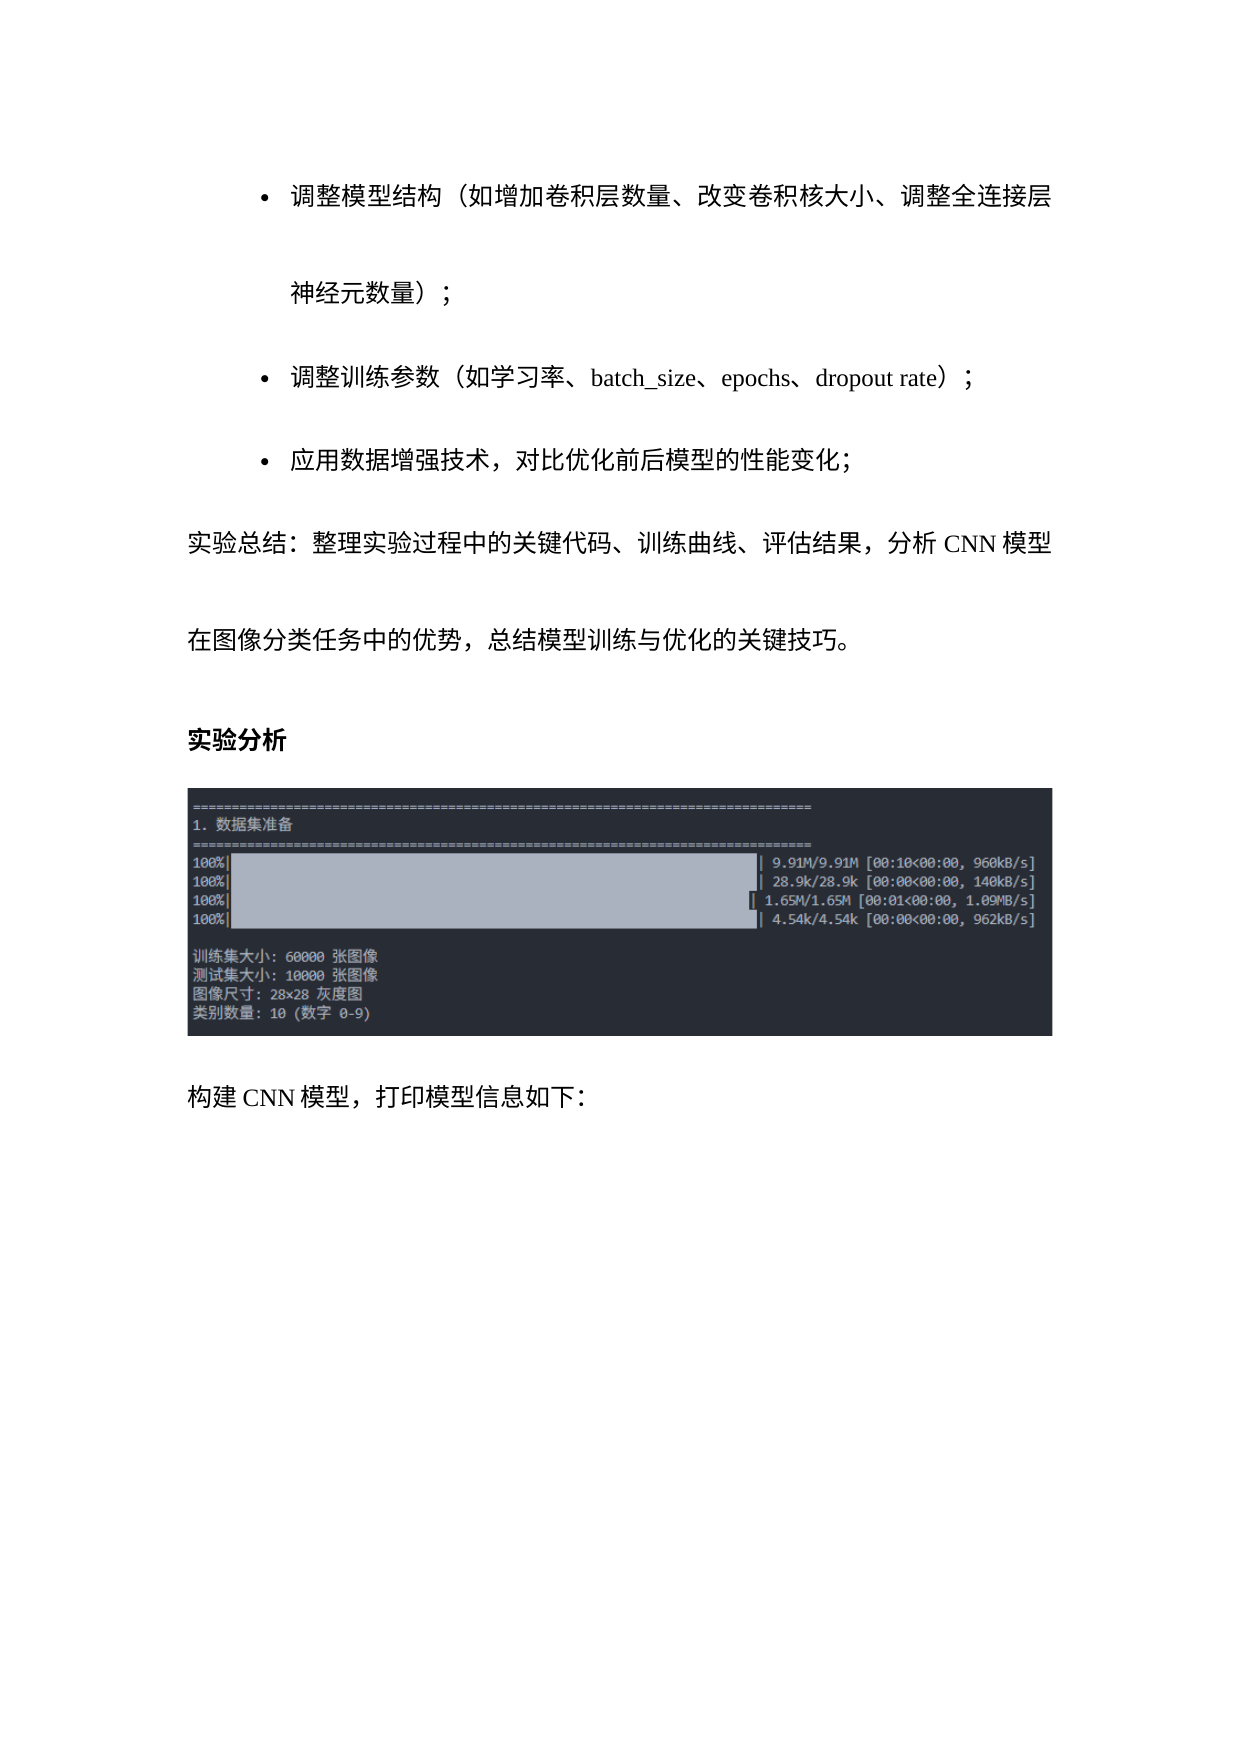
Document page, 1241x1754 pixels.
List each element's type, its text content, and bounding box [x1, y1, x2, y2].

picture [187, 788, 1053, 1036]
text 实验总结：整理实验过程中的关键代码、训练曲线、评估结果，分析 CNN 模型在图像分类任务中的优势，总结模型训练与优化的关键技巧。 [187, 509, 1053, 671]
subtitle 实验分析 [187, 706, 1053, 771]
text 构建CNN模型，打印模型信息如下： [187, 1063, 1053, 1128]
text 调整模型结构（如增加卷积层数量、改变卷积核大小、调整全连接层神经元数量）；​ [261, 162, 1053, 324]
text 应用数据增强技术，对比优化前后模型的性能变化；​ [261, 426, 1053, 491]
text 调整训练参数（如学习率、batch_size、epochs、dropout rate）；​ [261, 343, 1053, 408]
